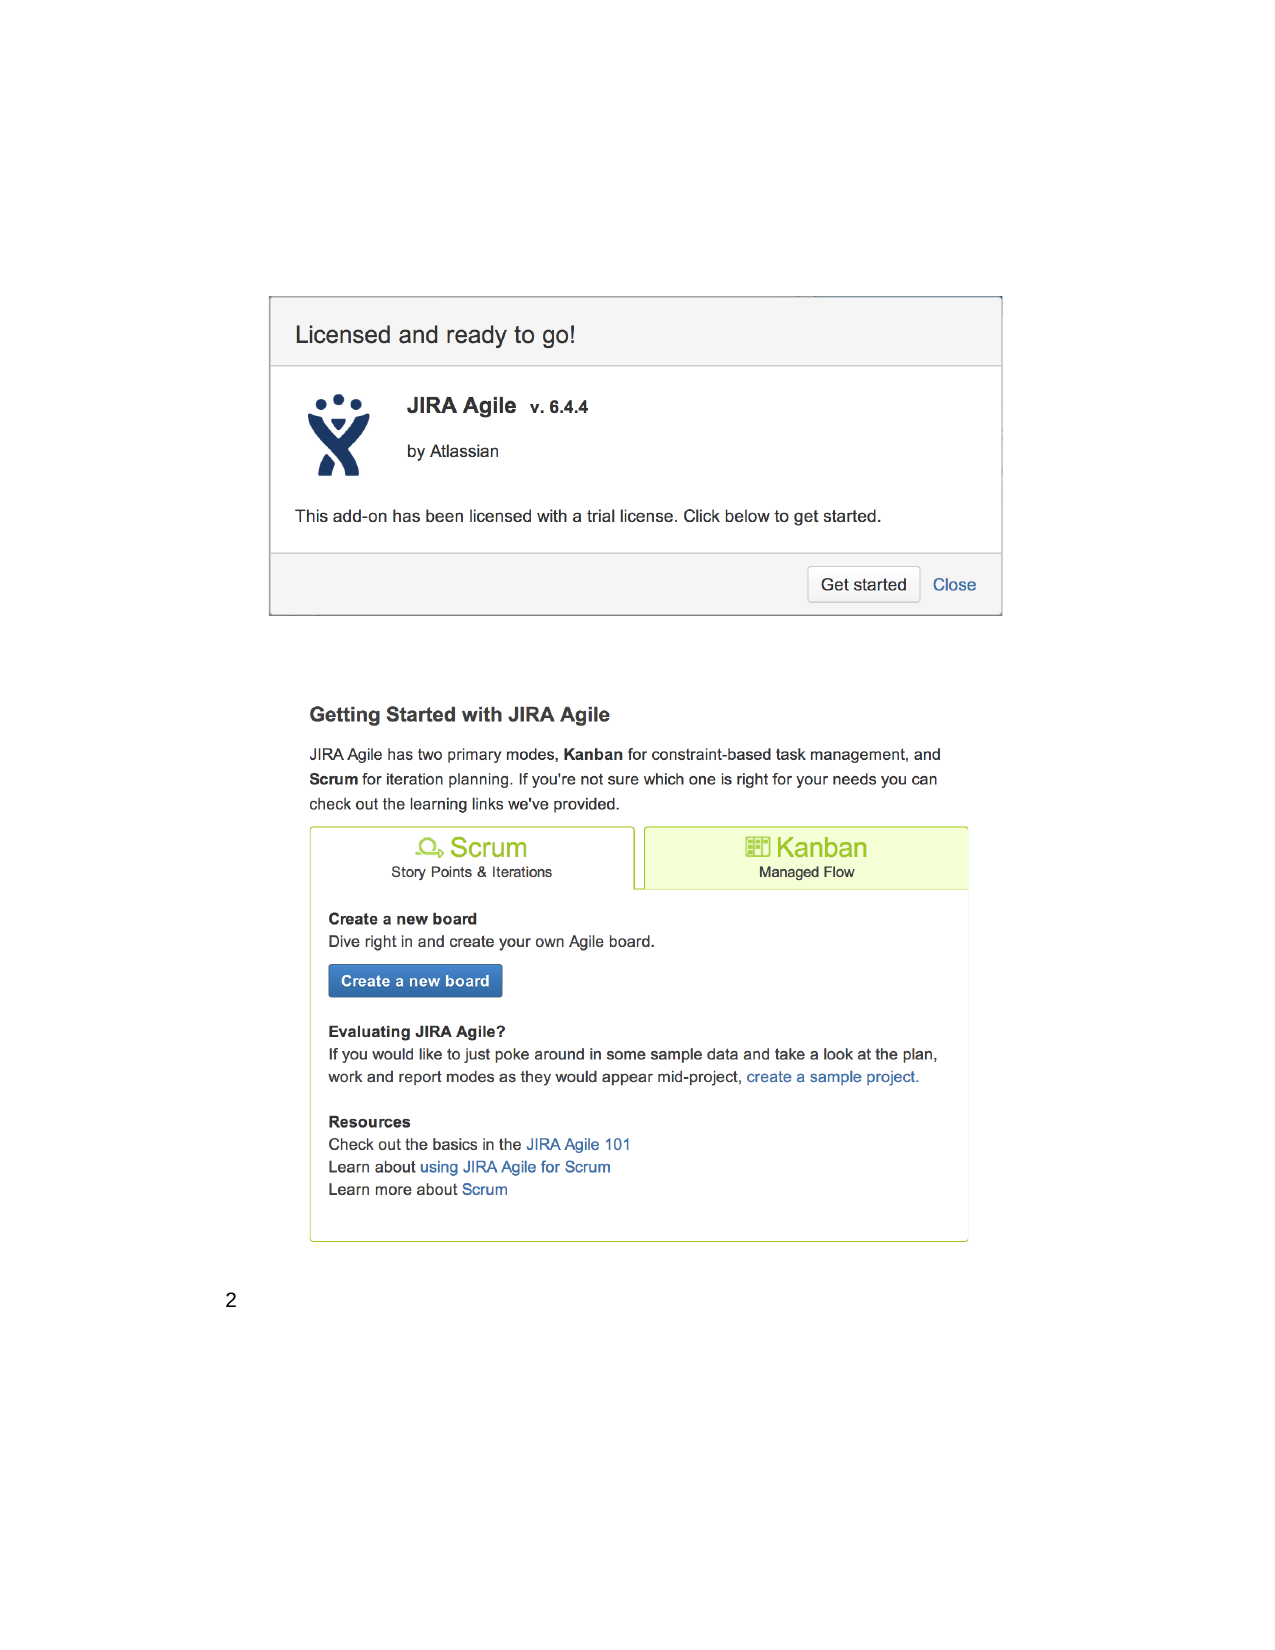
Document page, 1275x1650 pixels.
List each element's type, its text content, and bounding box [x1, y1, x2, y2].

picture [268, 296, 1003, 616]
text 2 [225, 1288, 1219, 1312]
picture [309, 706, 969, 1242]
